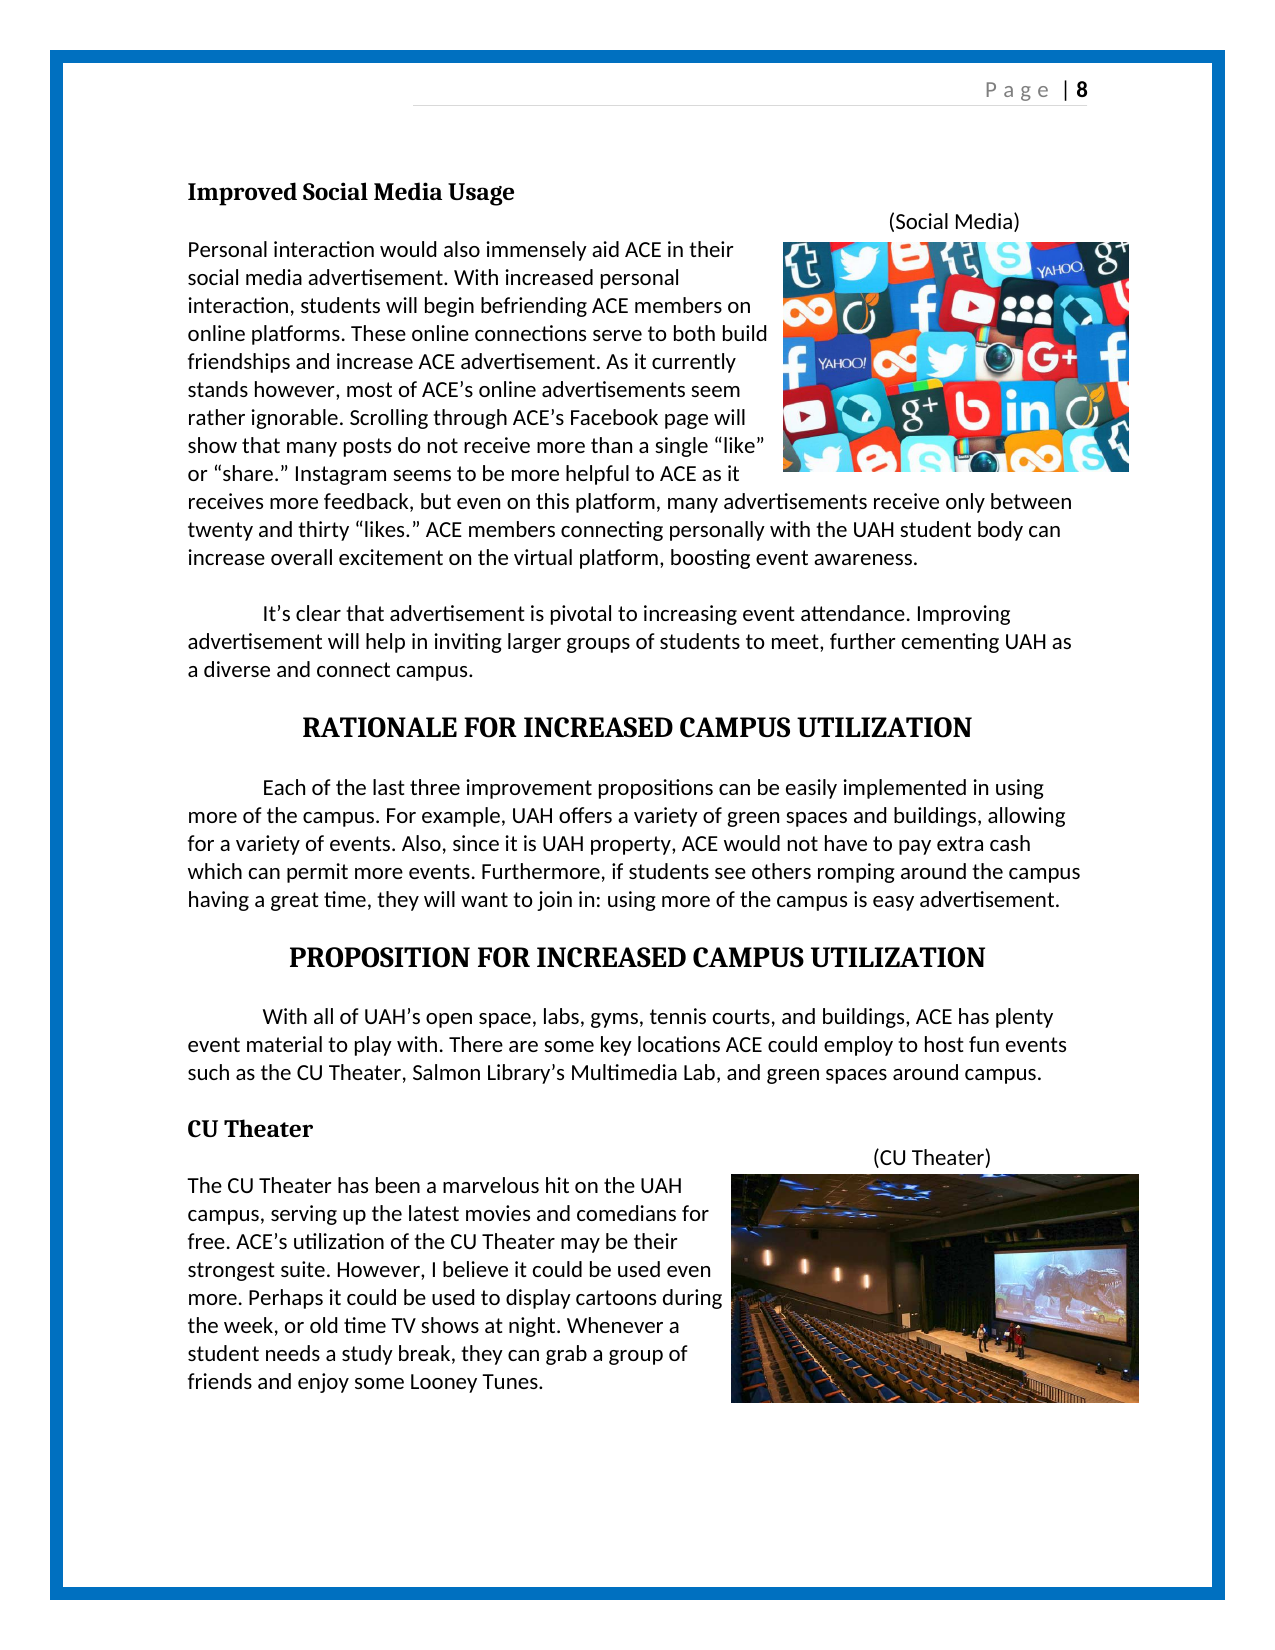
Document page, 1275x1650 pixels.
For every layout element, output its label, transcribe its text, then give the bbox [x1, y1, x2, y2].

text Personal interaction would also immensely aid ACE in their social media advertisement. With increased personal interaction, students will begin befriending ACE members on online platforms. These online connections serve to both build friendships and increase ACE advertisement. As it currently stands however, most of ACE’s online advertisements seem rather ignorable. Scrolling through ACE’s Facebook page will show that many posts do not receive more than a single “like” or “share.” Instagram seems to be more helpful to ACE as it receives more feedback, but even on this platform, many advertisements receive only between twenty and thirty “likes.” ACE members connecting personally with the UAH student body can increase overall excitement on the virtual platform, boosting event awareness. [187, 235, 1087, 571]
picture [1087, 242, 1129, 472]
subtitle RATIONALE FOR INCREASED CAMPUS UTILIZATION [187, 711, 1087, 745]
text It’s clear that advertisement is pivotal to increasing event attendance. Improving advertisement will help in inviting larger groups of students to meet, further cementing UAH as a diverse and connect campus. [187, 599, 1087, 683]
picture [731, 1174, 1139, 1403]
subtitle Improved Social Media Usage [187, 178, 1087, 207]
text (Social Media) [412, 207, 1087, 235]
text With all of UAH’s open space, labs, gyms, tennis courts, and buildings, ACE has plenty event material to play with. There are some key locations ACE could employ to host fun events such as the CU Theater, Salmon Library’s Multimedia Lab, and green spaces around campus. [187, 1002, 1087, 1086]
subtitle CU Theater [187, 1114, 1087, 1143]
text (CU Theater) [787, 1143, 1087, 1171]
subtitle PROPOSITION FOR INCREASED CAMPUS UTILIZATION [187, 941, 1087, 974]
text Each of the last three improvement propositions can be easily implemented in using more of the campus. For example, UAH offers a variety of green spaces and buildings, allowing for a variety of events. Also, since it is UAH property, ACE would not have to pay extra cash which can permit more events. Furthermore, if students see others romping around the campus having a great time, they will want to join in: using more of the campus is easy advertisement. [187, 773, 1087, 913]
